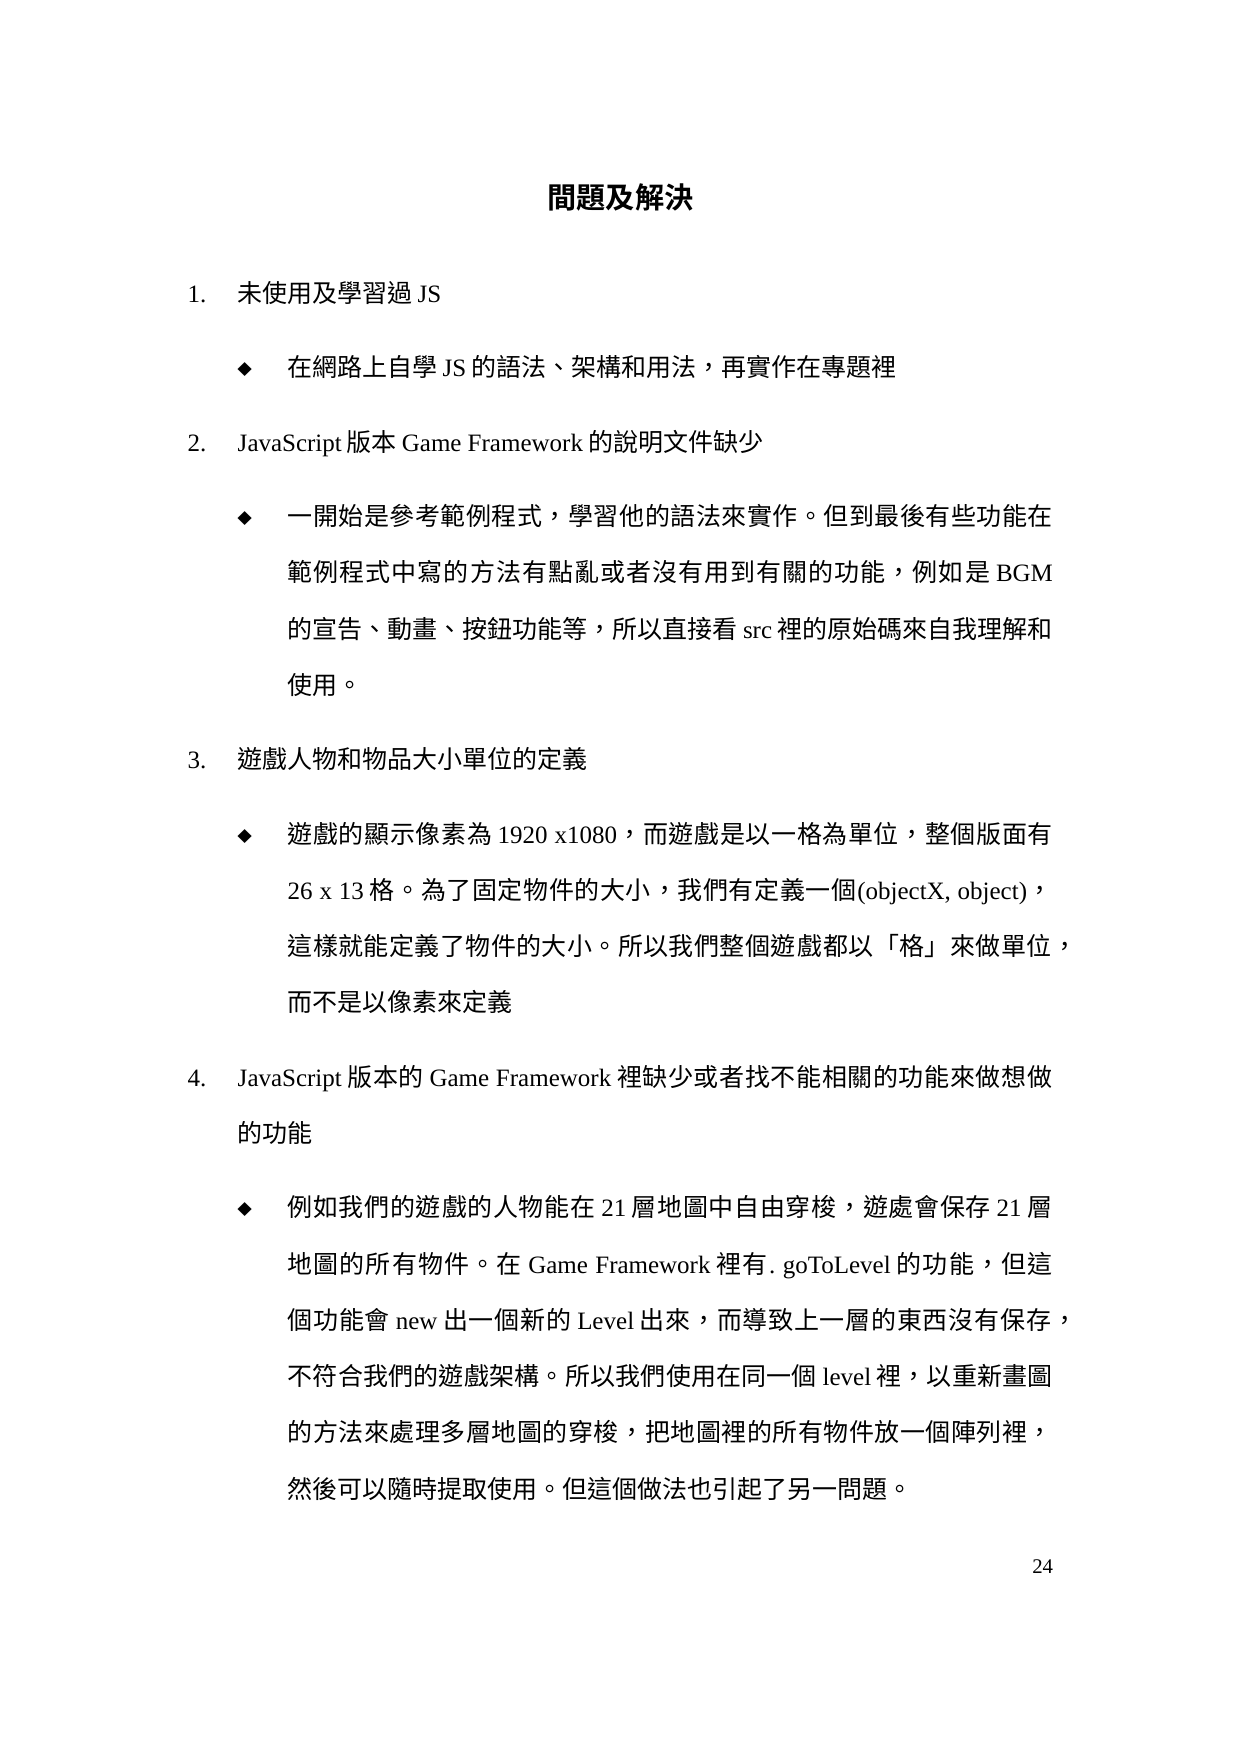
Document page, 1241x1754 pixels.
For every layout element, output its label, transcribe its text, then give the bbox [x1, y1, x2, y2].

list 在網路上自學JS的語法、架構和用法，再實作在專題裡 [237, 347, 1053, 385]
list 遊戲的顯示像素為1920 x1080，而遊戲是以一格為單位，整個版面有26 x 13格。為了固定物件的大小，我們有定義一個(objectX, object)，這樣就能定義了物件的大小。所以我們整個遊戲都以「格」來做單位，而不是以像素來定義 [237, 813, 1053, 1020]
list 例如我們的遊戲的人物能在21層地圖中自由穿梭，遊處會保存21層地圖的所有物件。在Game Framework裡有. goToLevel的功能，但這個功能會new出一個新的Level出來，而導致上一層的東西沒有保存，不符合我們的遊戲架構。所以我們使用在同一個level裡，以重新畫圖的方法來處理多層地圖的穿梭，把地圖裡的所有物件放一個陣列裡，然後可以隨時提取使用。但這個做法也引起了另一問題。 [237, 1187, 1053, 1506]
list JavaScript版本Game Framework的說明文件缺少 [187, 422, 1053, 459]
subtitle 間題及解決 [187, 158, 1053, 233]
list 遊戲人物和物品大小單位的定義 [187, 739, 1053, 777]
list JavaScript版本的Game Framework裡缺少或者找不能相關的功能來做想做的功能 [187, 1057, 1053, 1150]
list 未使用及學習過JS [187, 273, 1053, 310]
list 一開始是參考範例程式，學習他的語法來實作。但到最後有些功能在範例程式中寫的方法有點亂或者沒有用到有關的功能，例如是BGM的宣告、動畫、按鈕功能等，所以直接看src裡的原始碼來自我理解和使用。 [237, 496, 1053, 702]
